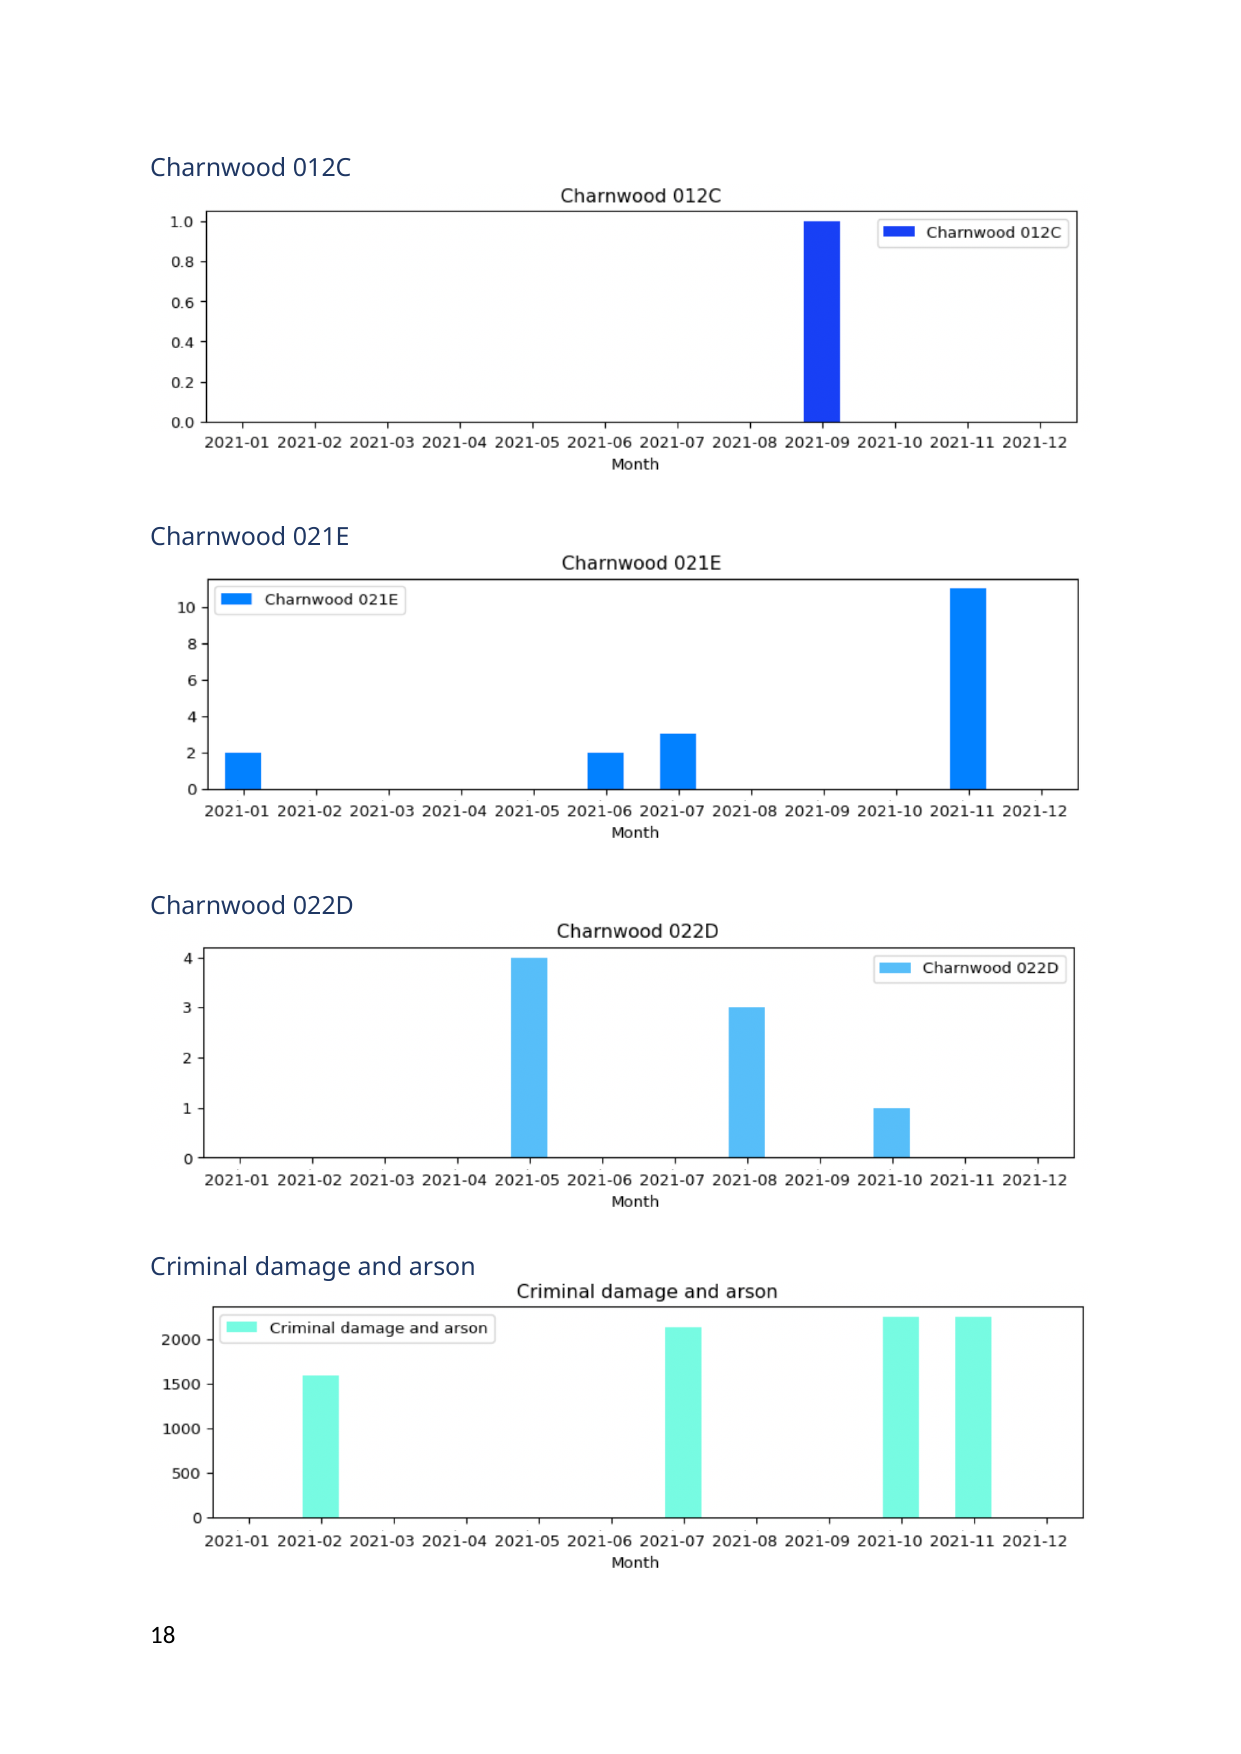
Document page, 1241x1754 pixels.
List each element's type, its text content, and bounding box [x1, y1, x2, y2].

picture [150, 552, 1091, 845]
subtitle Charnwood 022D [150, 887, 1090, 921]
picture [150, 1282, 1091, 1575]
picture [150, 184, 1091, 477]
subtitle Charnwood 012C [150, 150, 1090, 184]
subtitle Charnwood 021E [150, 519, 1090, 552]
subtitle Criminal damage and arson [150, 1248, 1090, 1282]
picture [150, 921, 1091, 1214]
